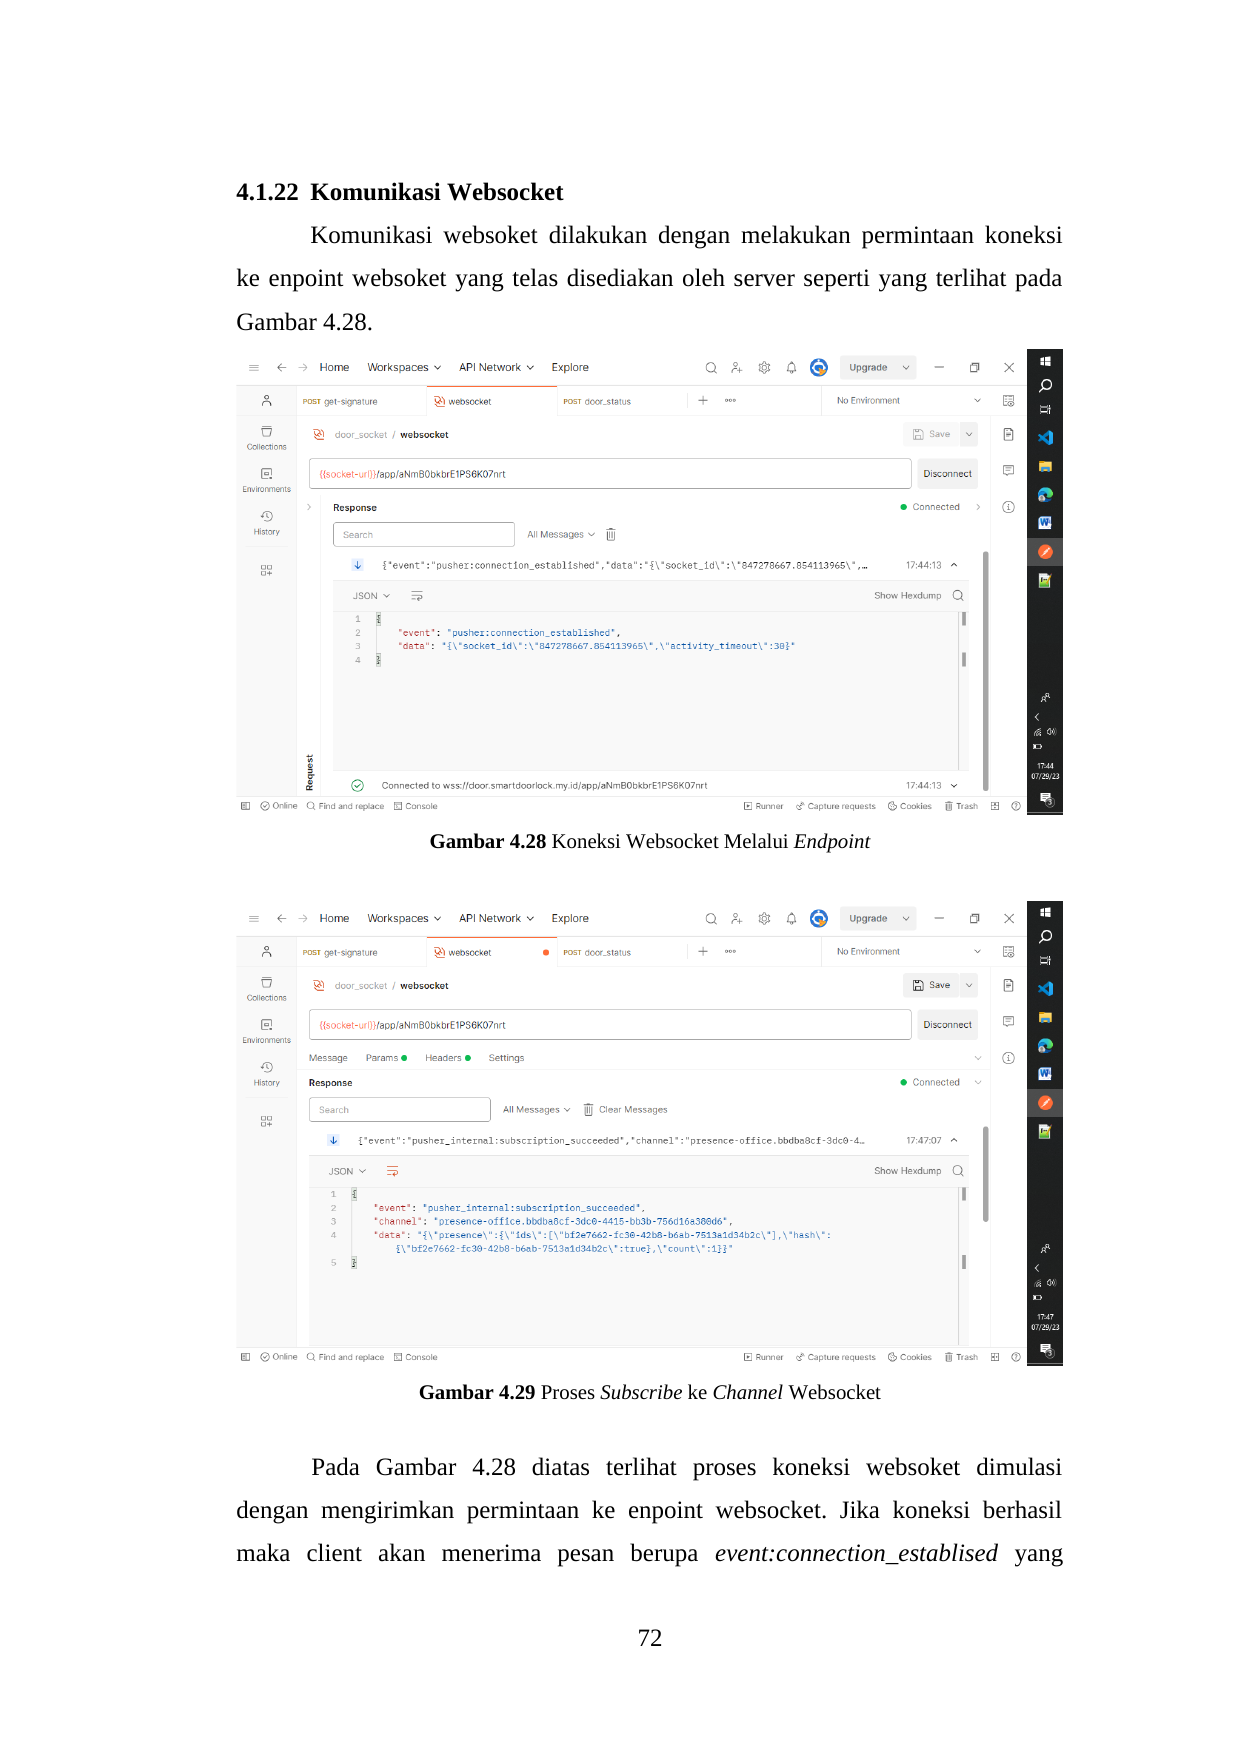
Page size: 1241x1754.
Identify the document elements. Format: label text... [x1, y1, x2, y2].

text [236, 1452, 1063, 1567]
text Gambar 4.28 Koneksi Websocket Melalui Endpoint [236, 829, 1063, 853]
text Komunikasi Websocket [236, 177, 1063, 206]
text Gambar 4.29 Proses Subscribe ke Channel Websocket [236, 1380, 1063, 1404]
text Komunikasi websoket dilakukan dengan melakukan permintaan koneksi ke enpoint websoket yang telas disediakan oleh server seperti yang terlihat pada Gambar 4.28. [236, 220, 1063, 335]
picture [236, 901, 1063, 1366]
picture [236, 349, 1063, 815]
